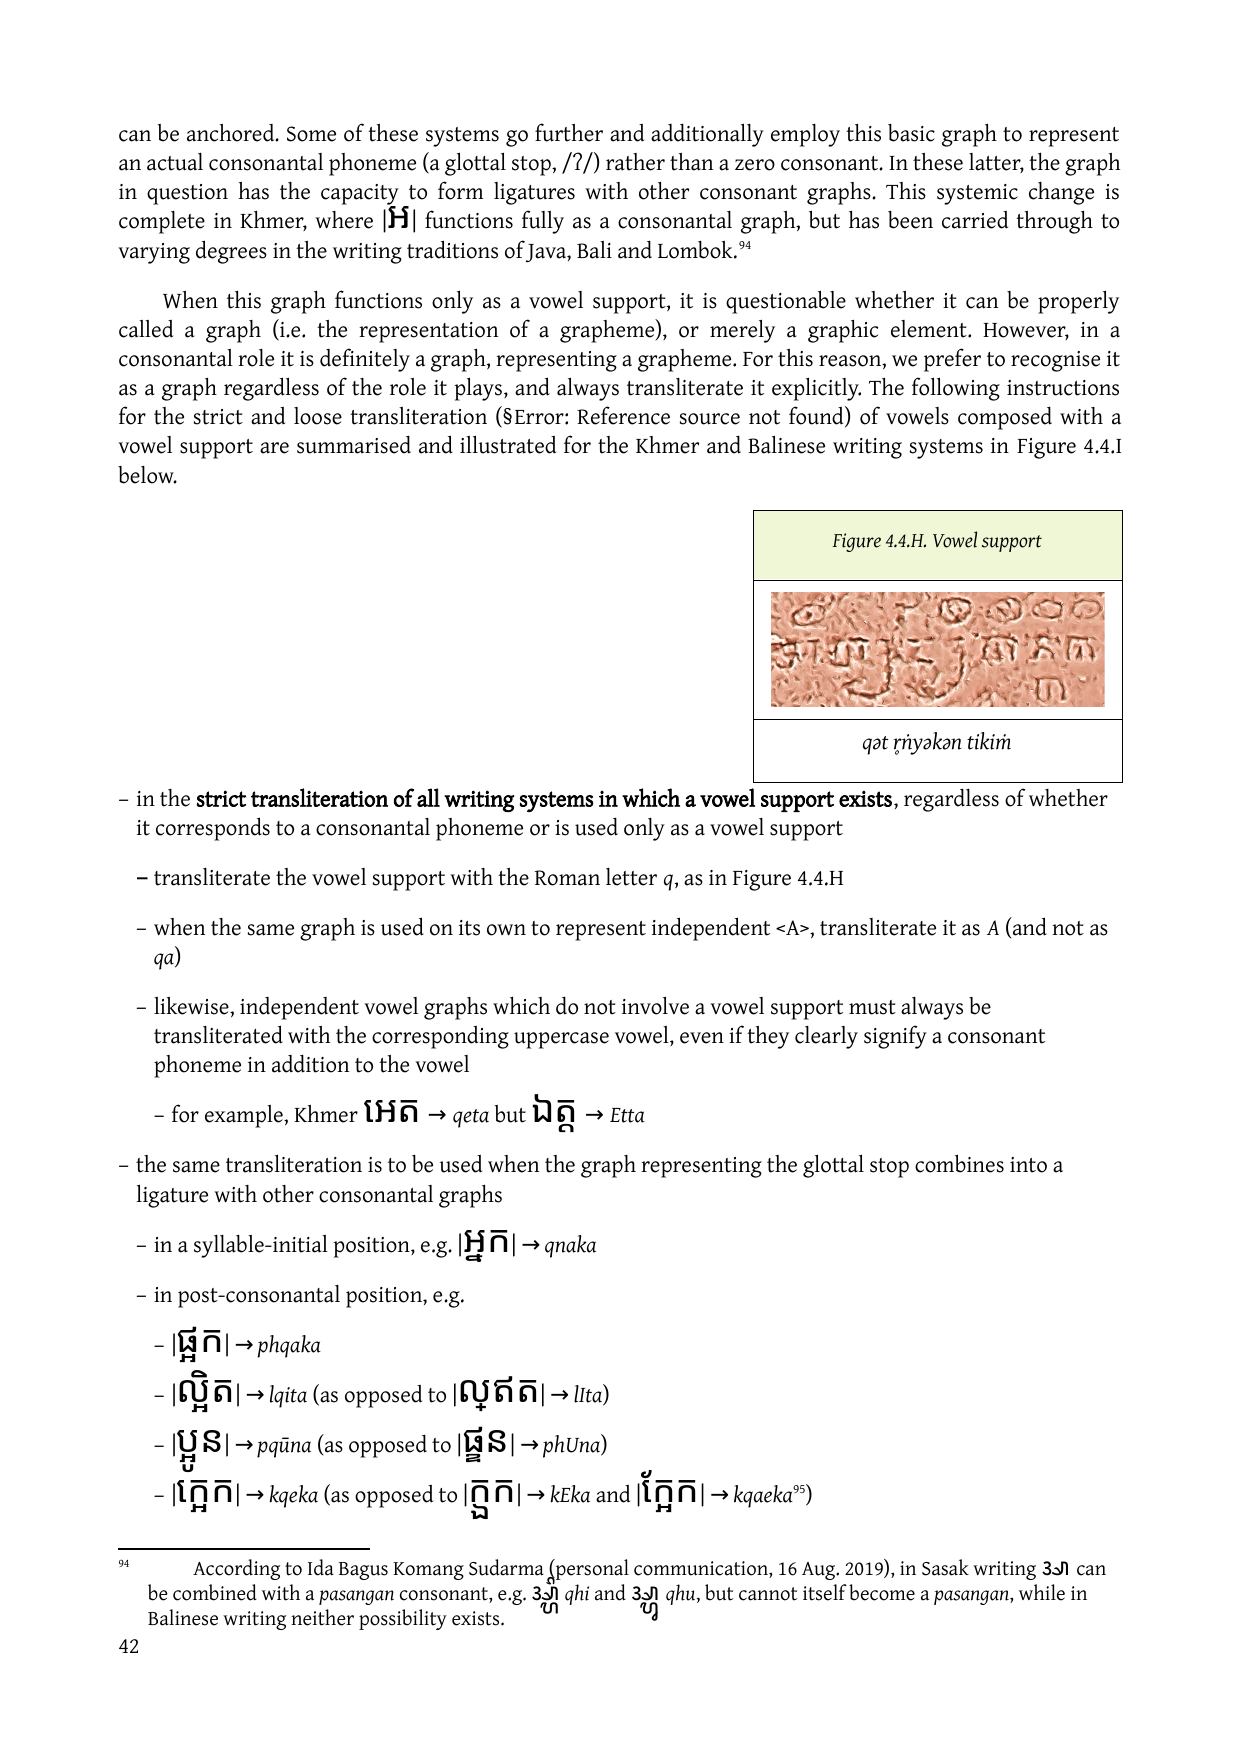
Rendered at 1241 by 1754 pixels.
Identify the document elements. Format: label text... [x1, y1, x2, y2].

picture [771, 592, 1105, 707]
list |ក្អេក| → kqeka (as opposed to |ក្ឯក| → kEka and |ក្អែក| → kqaeka) [153, 1479, 1122, 1508]
list for example, Khmer អេត → qeta but ឯត្ត → Etta [153, 1099, 1122, 1129]
list |ផ្អក| → phqaka [153, 1329, 1122, 1358]
list in a syllable-initial position, e.g. |អ្នក| → qnaka [136, 1229, 1122, 1258]
list the same transliteration is to be used when the graph representing the glottal stop combines into a ligature with other consonantal graphs [118, 1149, 1122, 1208]
list in post-consonantal position, e.g. [136, 1279, 1122, 1308]
text When this graph functions only as a vowel support, it is questionable whether it can be properly called a graph (i.e. the representation of a grapheme), or merely a graphic element. However, in a consonantal role it is definitely a graph, representing a grapheme. For this reason, we prefer to recognise it as a graph regardless of the role it plays, and always transliterate it explicitly. The following instructions for the strict and loose transliteration (§3.3) of vowels composed with a vowel support are summarised and illustrated for the Khmer and Balinese writing systems in Figure 4.4.B below. [118, 285, 1122, 489]
list |ប្អូន| → pqūna (as opposed to |ផ្ឧន| → phUna) [153, 1429, 1122, 1458]
list transliterate the vowel support with the Roman letter q, as in Figure 4.4.A [136, 862, 1122, 891]
table_cell [754, 581, 1122, 719]
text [118, 118, 1122, 264]
list likewise, independent vowel graphs which do not involve a vowel support must always be transliterated with the corresponding uppercase vowel, even if they clearly signify a consonant phoneme in addition to the vowel [136, 991, 1122, 1079]
list in the strict transliteration of all writing systems in which a vowel support exists, regardless of whether it corresponds to a consonantal phoneme or is used only as a vowel support [118, 783, 1122, 841]
table_header Figure 4.4.A. Vowel support [754, 511, 1122, 579]
list |ល្អិត| → lqita (as opposed to |ល្ឥត| → lIta) [153, 1379, 1122, 1408]
table_cell qət r̥ṅyəkən tikiṁ [754, 720, 1122, 782]
list when the same graph is used on its own to represent independent <A>, transliterate it as A (and not as qa) [136, 912, 1122, 970]
